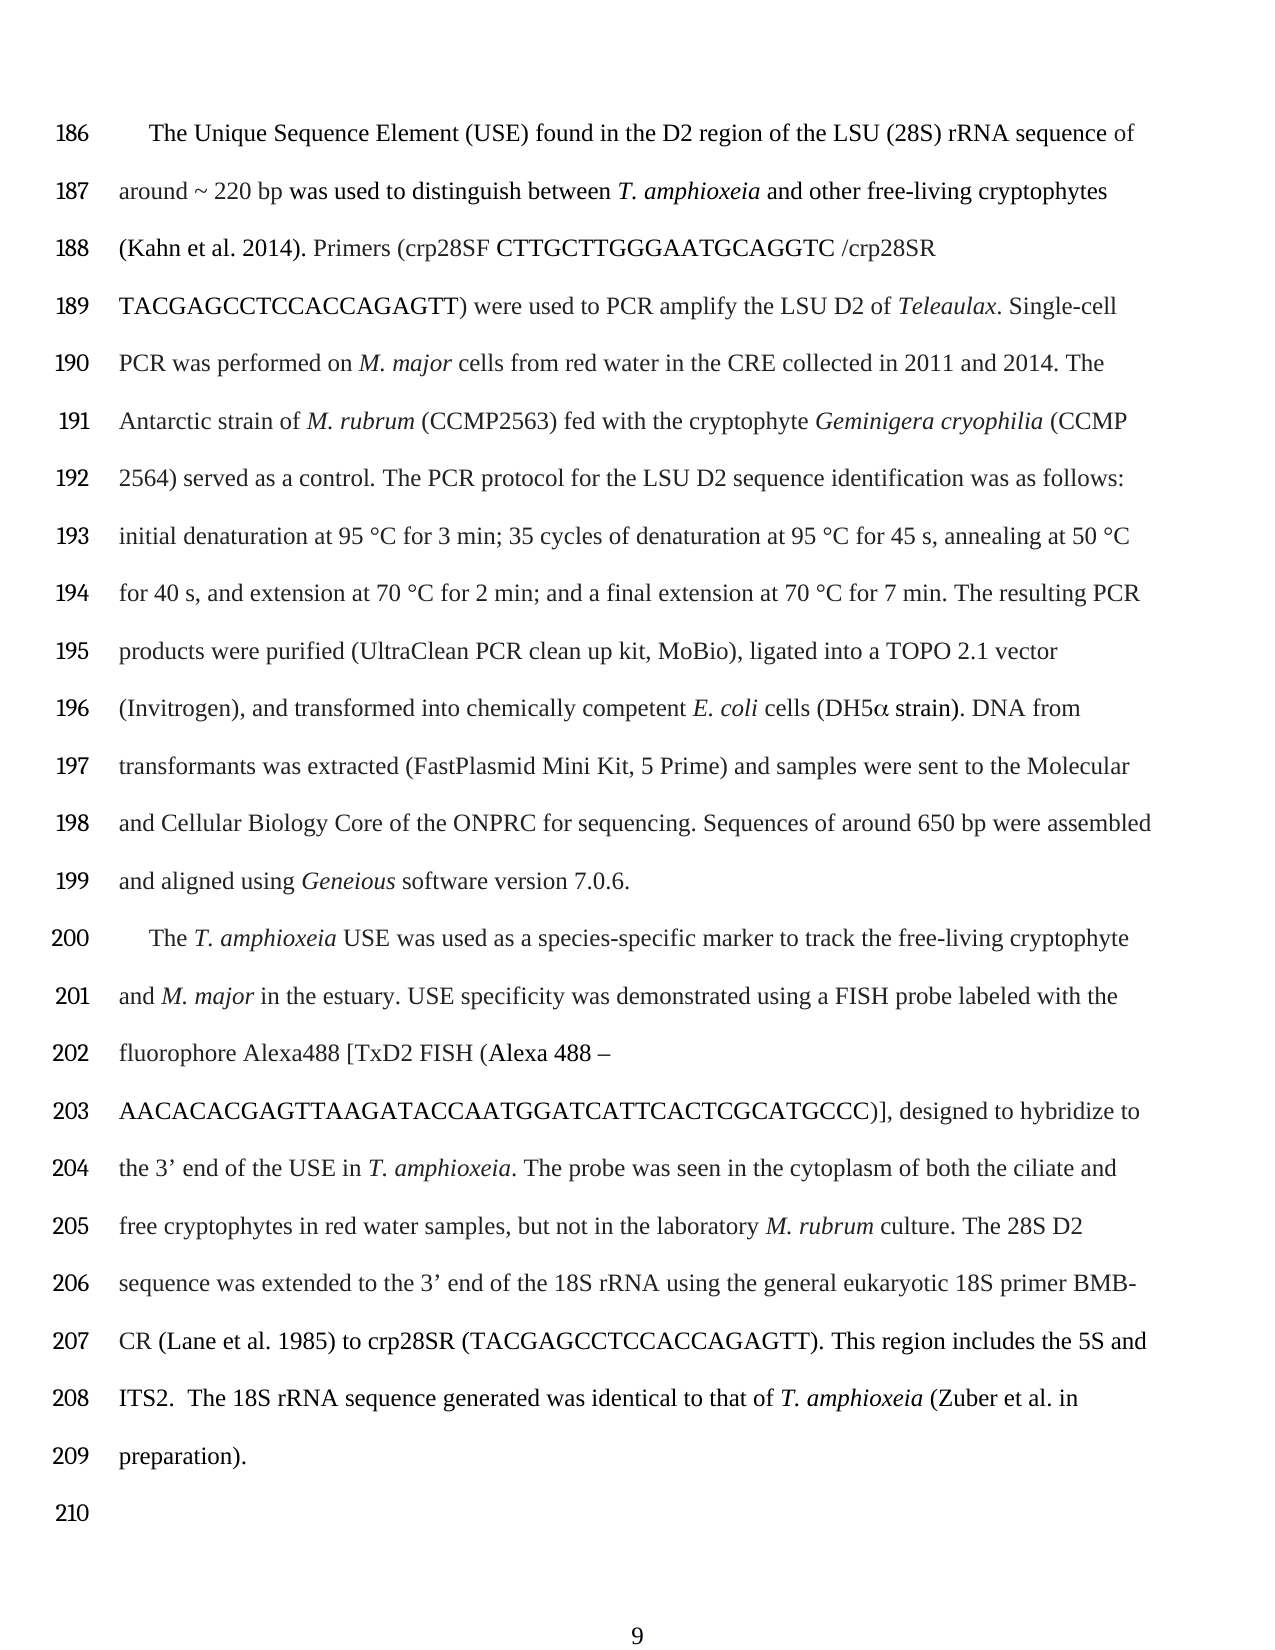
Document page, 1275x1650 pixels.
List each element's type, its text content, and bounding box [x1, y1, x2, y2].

text The T. amphioxeia USE was used as a species-specific marker to track the free-living cryptophyte and M. major in the estuary. specificity was demonstrated using FISH probe labeled with the fluorophore Alexa488 [TxD2 FISH (Alexa 488 – AACACACGAGTTAAGATACCAATGGATCATTCACTCGCATGCCC)] designed to hybridize to the 3’ end of the USE in T. amphioxeia. The probe was seen in the cytoplasm of both the ciliate and free cryptophytes in red water samples, but not in the laboratory M. rubrum culture. The 28S D2 sequence was extended to the 3’ end of the 18S rRNA using the general eukaryotic 18S primer BMB-CR (Lane et al. 1985) to crp28SR (TACGAGCCTCCACCAGAGTT). This region includes the 5S and ITS2. The 18S rRNA sequence generated was identical to that of T. amphioxeia (Zuber et al. in preparation). [118, 923, 1156, 1470]
text The Unique Sequence Element (USE) found in the D2 region of the LSU (28S) rRNA sequence of around ~ 220 bp was used to distinguish between T. amphioxeia and other free-living cryptophytes (Kahn et al. 2014). Primers (crp28SF CTTGCTTGGGAATGCAGGTC /crp28SR TACGAGCCTCCACCAGAGTT) used to PCR amplify the LSU D2 of Teleaulax. Single-cell PCR was performed on M. major cells from red water in the CRE collected in 2011 and 2014. Antarctic strain of M. rubrum (CCMP2563) fed with the cryptophyte Geminigera cryophilia (CCMP 2564). The PCR protocol for the LSU D2 sequence identification was as follows: initial denaturation at 95 °C for 3 min; 35 cycles of denaturation at 95 °C for 45 s, annealing at 50 °C for 40 s, and extension at 70 °C for 2 min; and a final extension at 70 °C for 7 min. The resulting PCR products were purified (UltraClean PCR clean up kit, MoBio), ligated into a TOPO 2.1 vector (Invitrogen), and transformed into chemically competent E. coli cells (DH5 strain). (FastPlasmid Mini Kit, 5 Prime) samples were sent to the Molecular and Cellular Biology Core of the ONPRC for sequencing. Sequences of around 650 bp were assembled and aligned using Geneious software version 7.0.6. [118, 118, 1156, 895]
